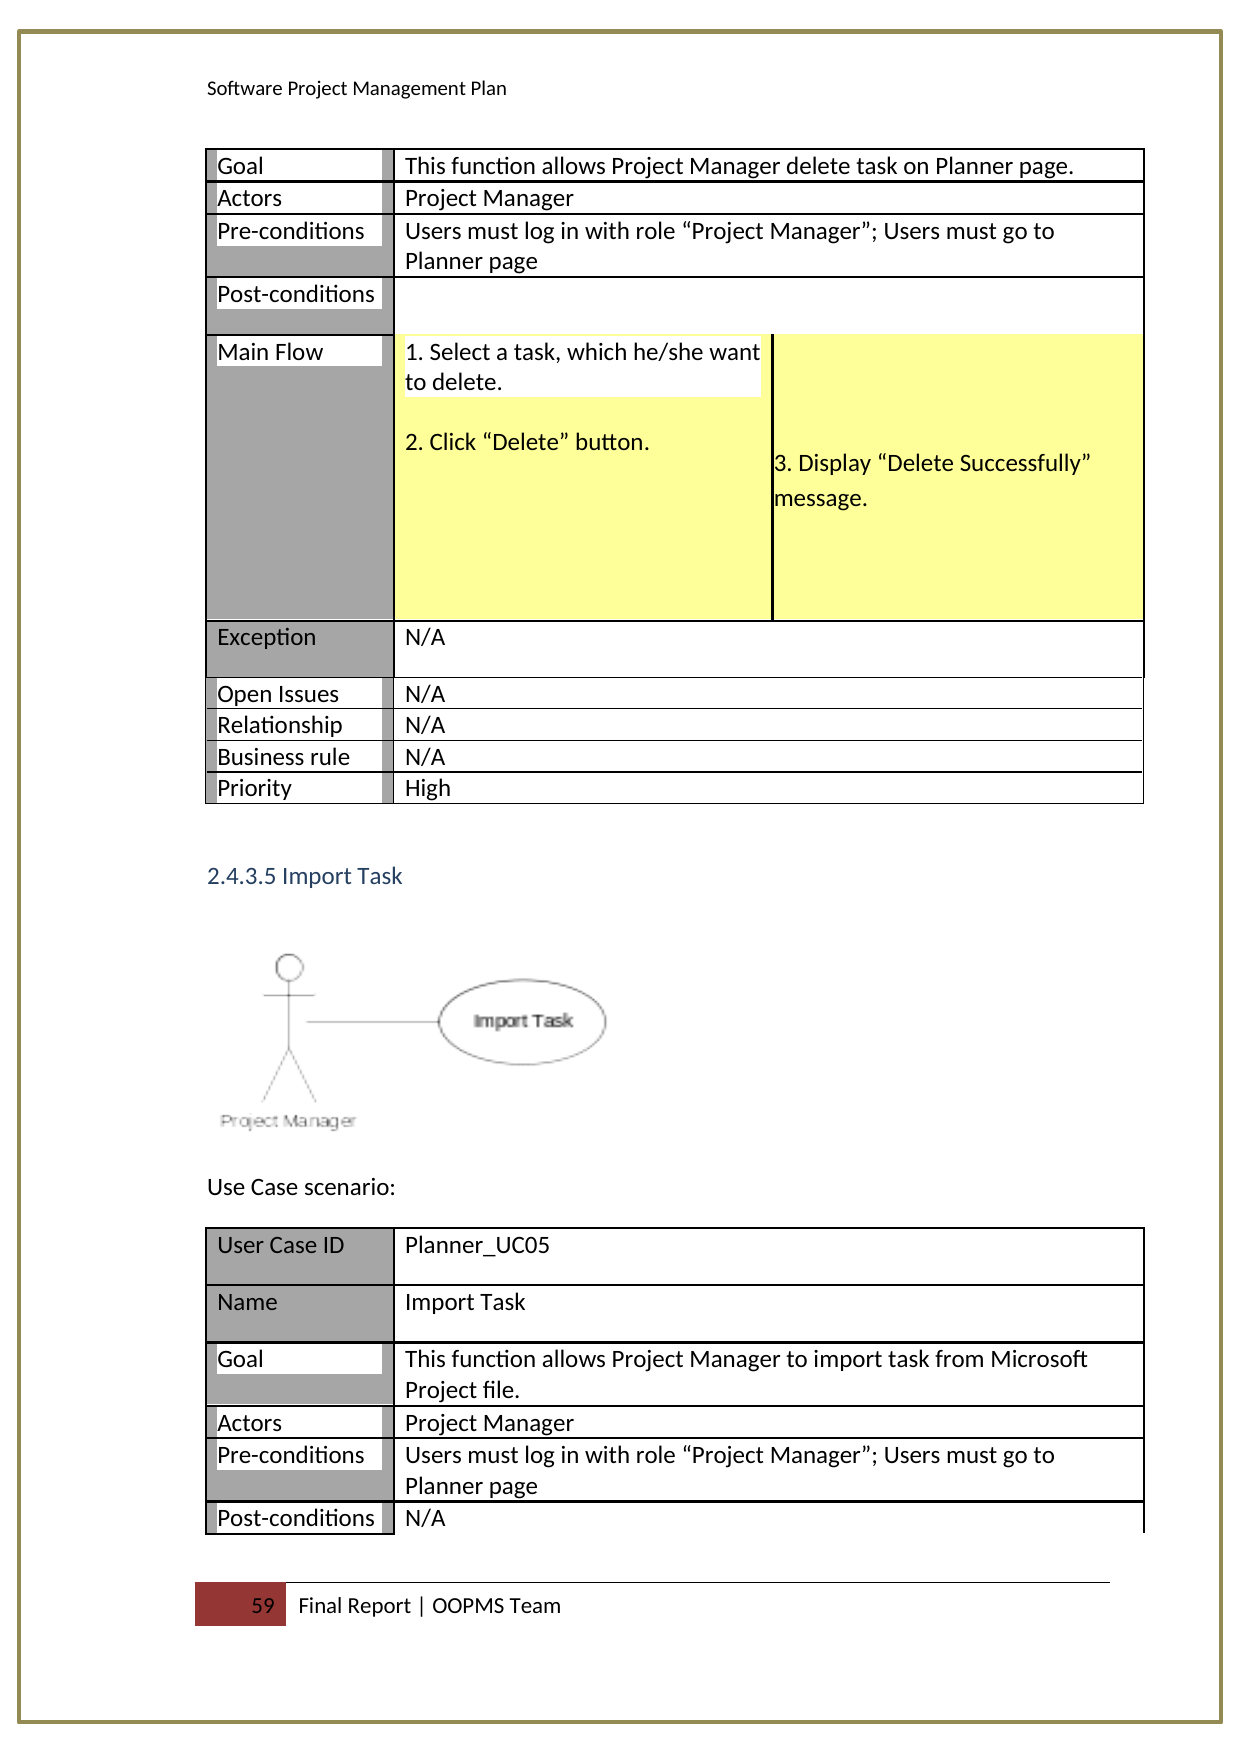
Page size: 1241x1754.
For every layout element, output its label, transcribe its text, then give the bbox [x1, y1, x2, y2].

table_cell 1. Select a task, which he/she want to delete. 2. Click “Delete” button. [395, 334, 771, 619]
table_cell N/A [395, 622, 1143, 677]
table_cell Name [207, 1286, 393, 1341]
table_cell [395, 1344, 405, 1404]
table_cell Pre-conditions [207, 215, 393, 276]
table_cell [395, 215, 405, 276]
table_cell Import Task [395, 1286, 1143, 1341]
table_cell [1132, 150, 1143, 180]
table_cell Goal [207, 1344, 393, 1404]
table_cell Exception [207, 622, 393, 677]
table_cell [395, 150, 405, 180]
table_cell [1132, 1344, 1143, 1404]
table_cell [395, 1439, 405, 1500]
table_header User Case ID [207, 1229, 393, 1284]
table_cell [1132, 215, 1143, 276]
table_header Planner_UC05 [395, 1229, 1143, 1284]
table_cell Main Flow [207, 336, 393, 619]
table_cell Post-conditions [207, 278, 393, 334]
table_cell [395, 278, 1143, 334]
table_cell 3. Display “Delete Successfully” message. [774, 334, 1143, 619]
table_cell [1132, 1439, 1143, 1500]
subtitle 2.4.3.5 Import Task [207, 860, 1122, 890]
table_cell Pre-conditions [207, 1439, 393, 1500]
text Use Case scenario: [207, 1171, 1122, 1202]
